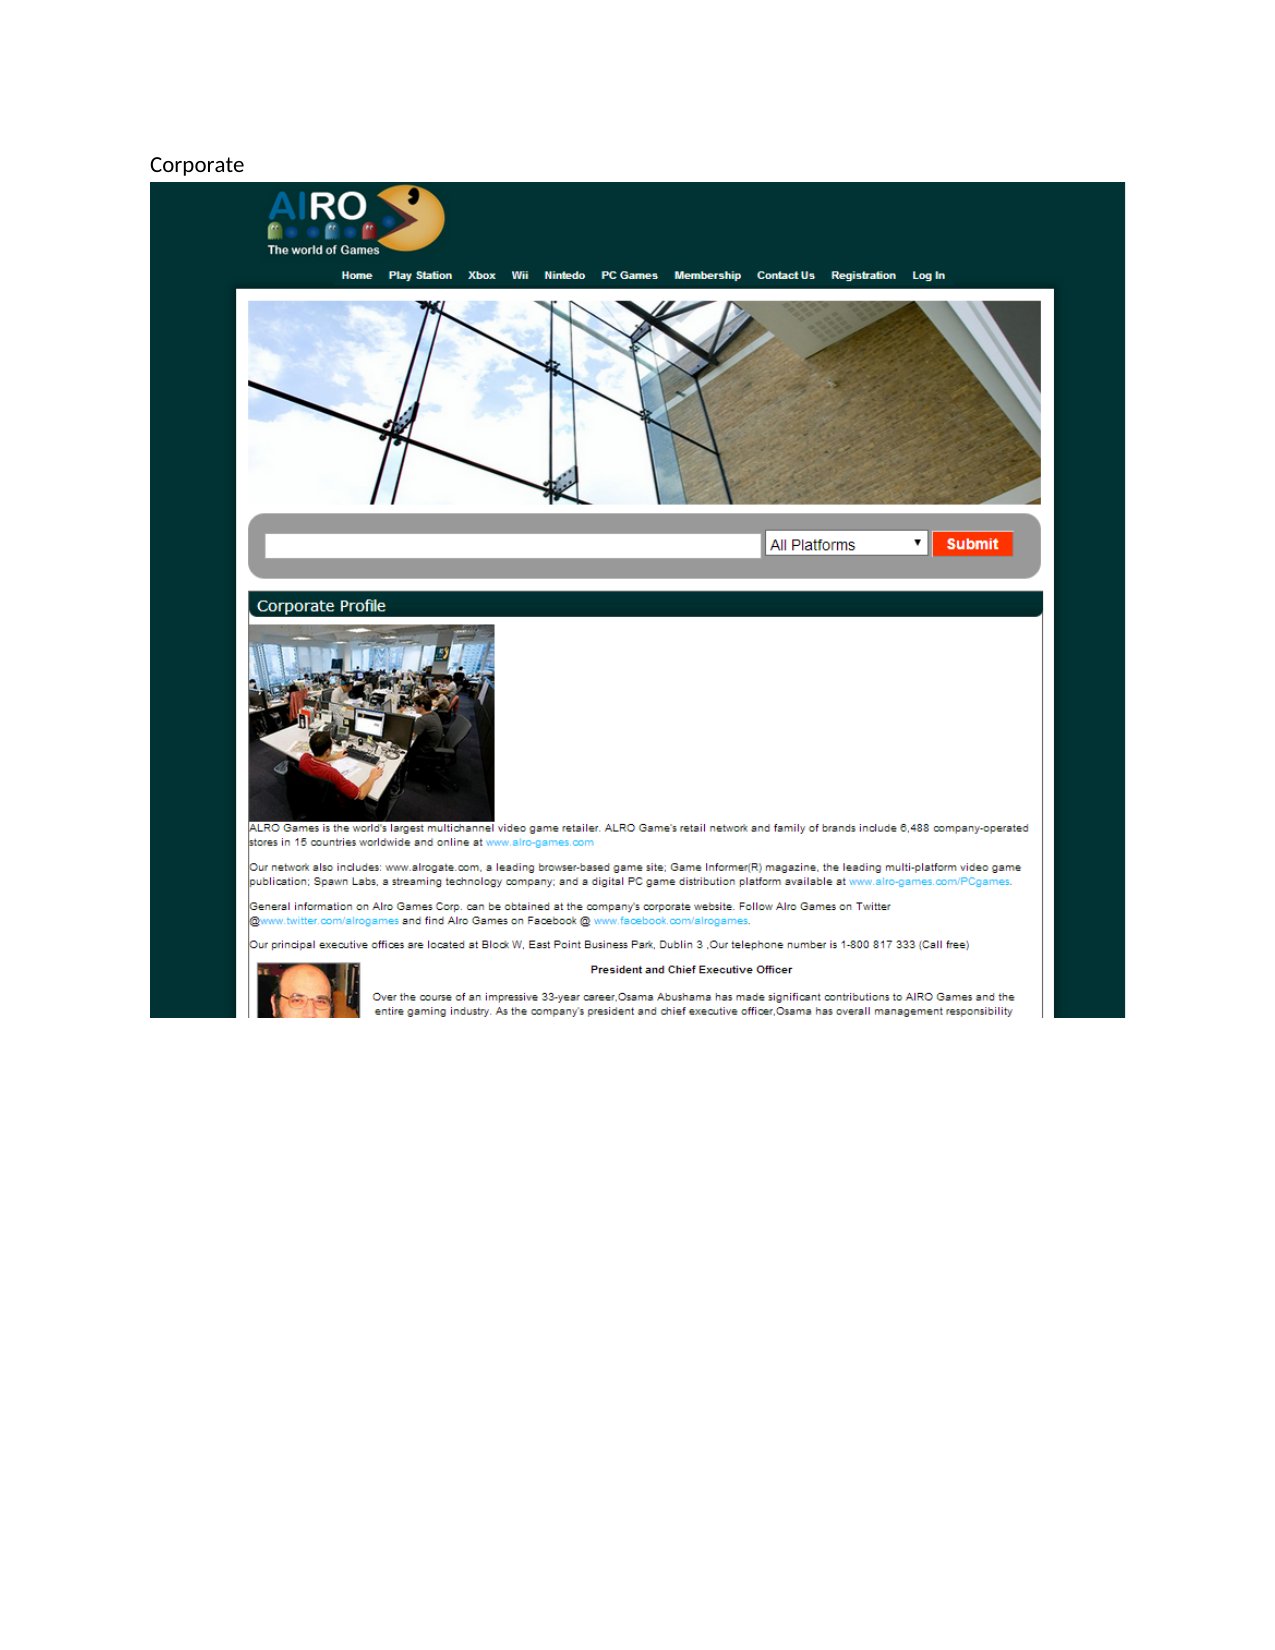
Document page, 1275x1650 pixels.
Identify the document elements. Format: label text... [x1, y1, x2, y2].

picture [150, 182, 1125, 1018]
text Corporate [150, 150, 1125, 182]
